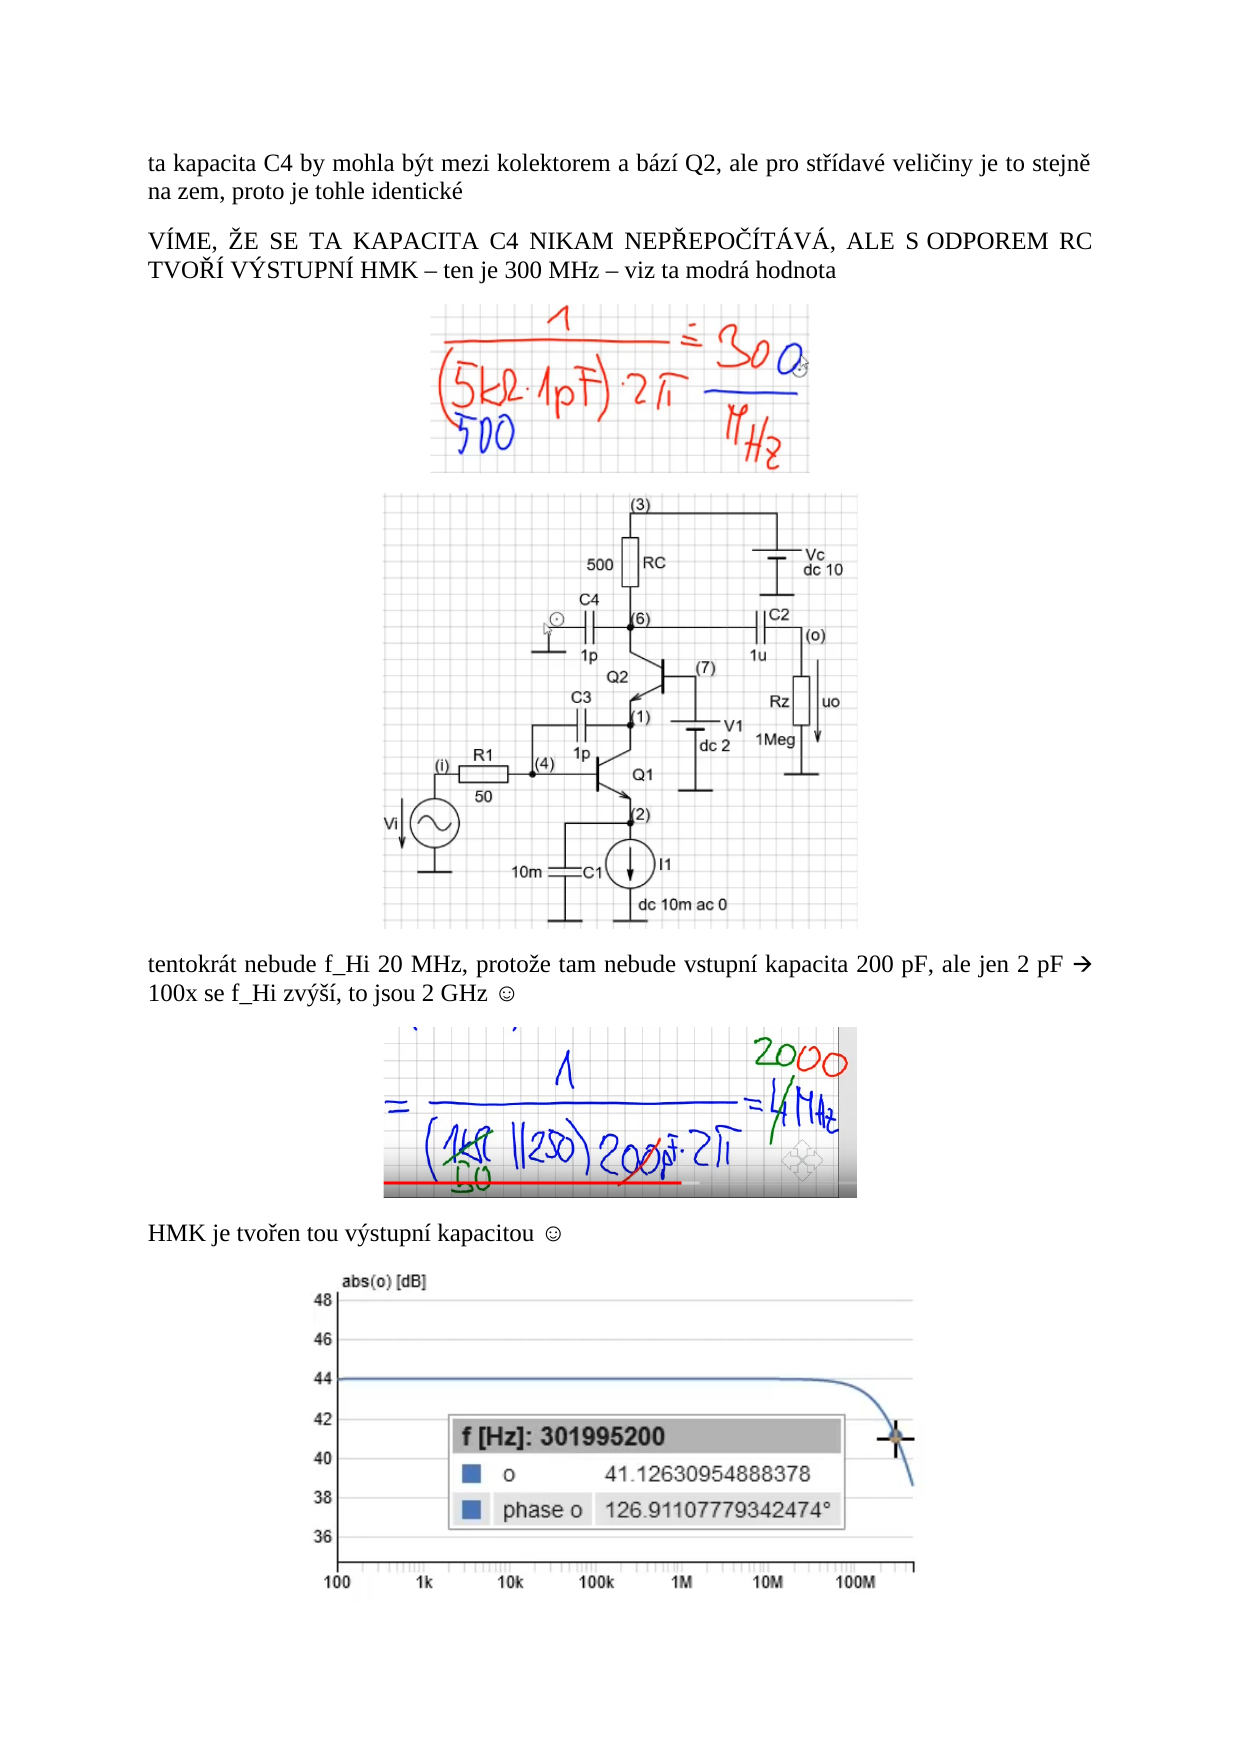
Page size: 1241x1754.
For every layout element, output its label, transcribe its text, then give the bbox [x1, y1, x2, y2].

text tentokrát nebude f_Hi 20 MHz, protože tam nebude vstupní kapacita 200 pF, ale jen 2 pF 🡪 100x se f_Hi zvýší, to jsou 2 GHz ☺ [148, 949, 1093, 1007]
text ta kapacita C4 by mohla být mezi kolektorem a bází Q2, ale pro střídavé veličiny je to stejně na zem, proto je tohle identické [148, 148, 1093, 205]
picture [309, 1268, 932, 1604]
text VÍME, ŽE SE TA KAPACITA C4 NIKAM NEPŘEPOČÍTÁVÁ, ALE S ODPOREM RC TVOŘÍ VÝSTUPNÍ HMK – ten je 300 MHz – viz ta modrá hodnota [148, 226, 1093, 283]
text HMK je tvořen tou výstupní kapacitou ☺ [148, 1218, 1093, 1247]
picture [382, 493, 858, 929]
picture [383, 1027, 857, 1198]
picture [430, 304, 810, 473]
